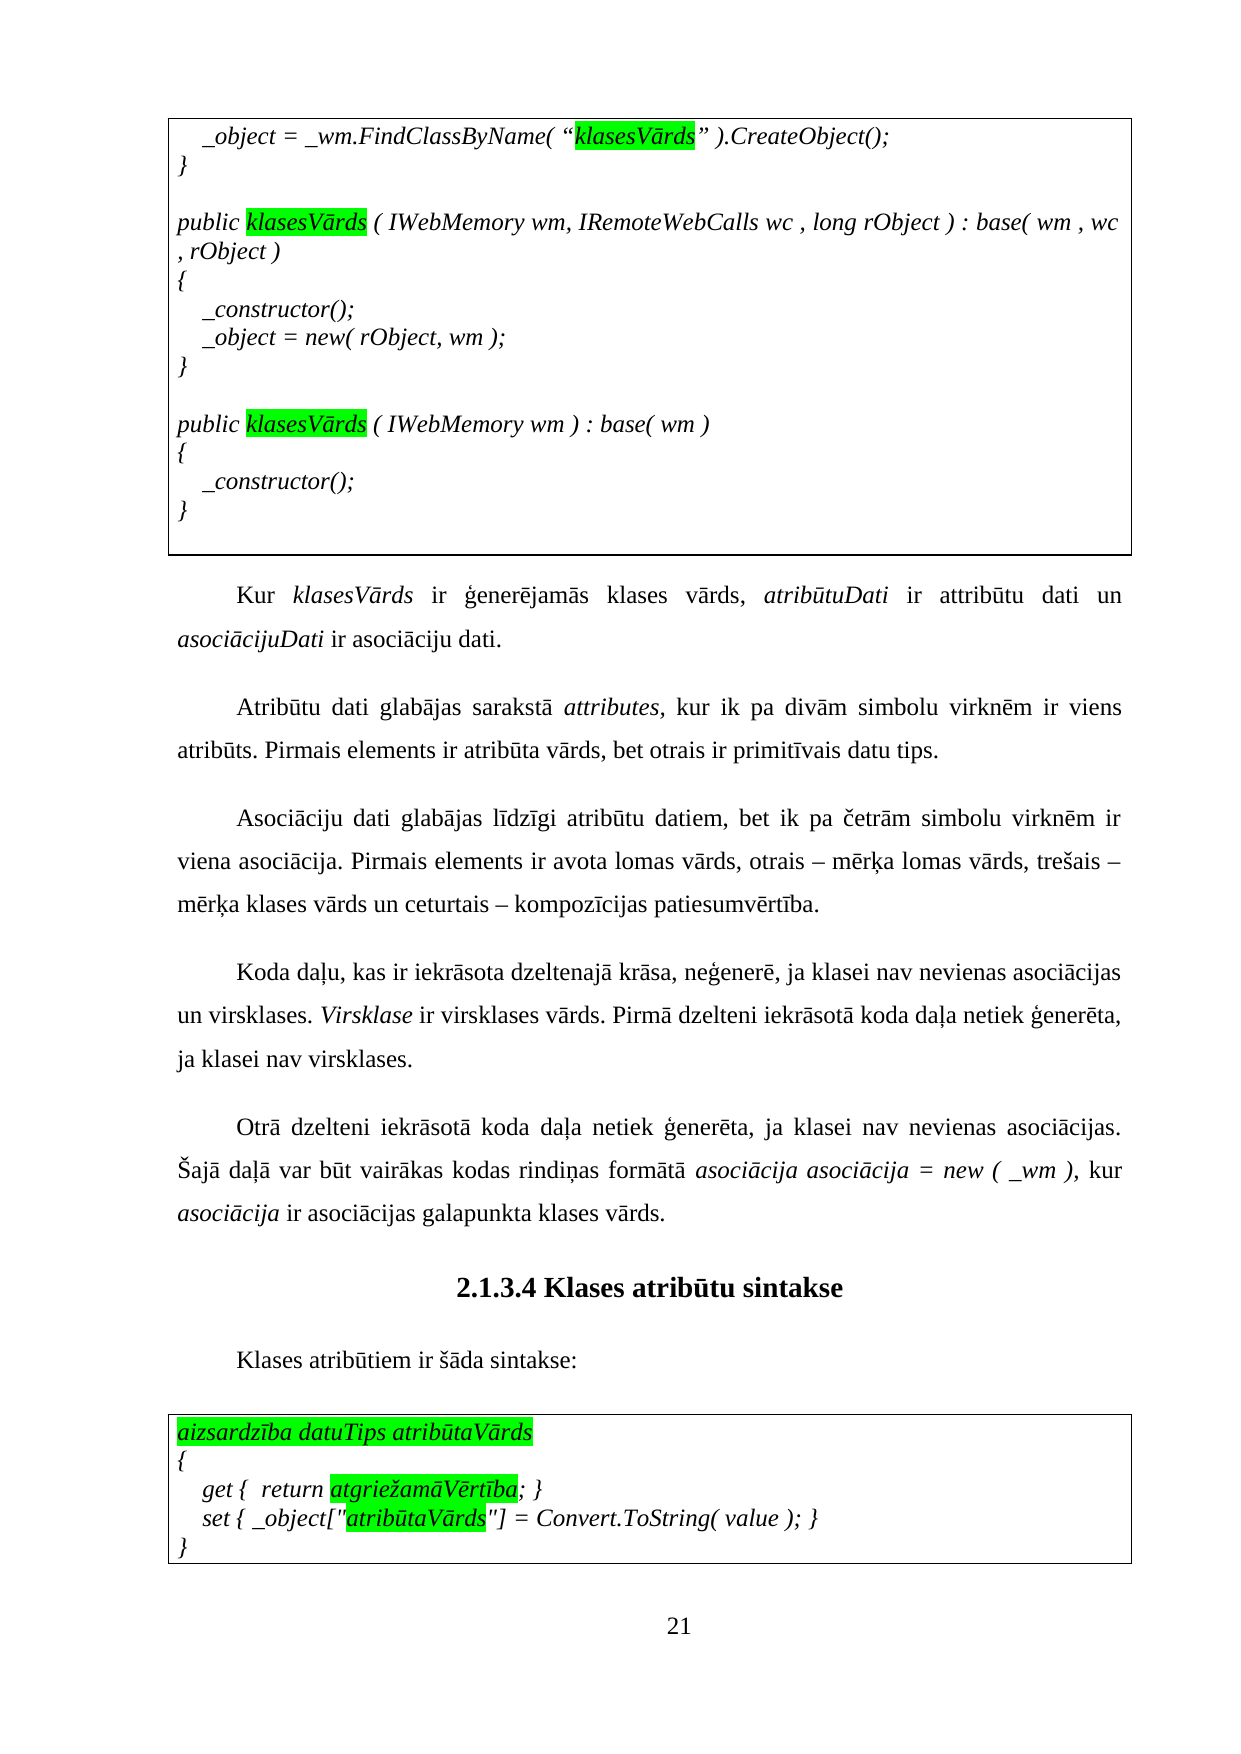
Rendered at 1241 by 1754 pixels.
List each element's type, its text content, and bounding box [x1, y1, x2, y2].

text Koda daļu, kas ir iekrāsota dzeltenajā krāsa, neģenerē, ja klasei nav nevienas asociācijas un virsklases. Virsklase ir virsklases vārds. Pirmā dzelteni iekrāsotā koda daļa netiek ģenerēta, ja klasei nav virsklases. [177, 957, 1122, 1072]
text set { _object["atribūtaVārds"] = Convert.ToString( value ); } [177, 1503, 346, 1529]
text get { return atgriežamāVērtība; } [177, 1474, 330, 1503]
text _constructor(); [177, 294, 1122, 322]
text _constructor(); [177, 466, 1122, 495]
text get { return atgriežamāVērtība; } [518, 1474, 1122, 1503]
text { [177, 437, 1122, 466]
text { [177, 1446, 1122, 1474]
text } [169, 1529, 1131, 1563]
text } [177, 351, 1122, 380]
text Kur klasesVārds ir ģenerējamās klases vārds, atribūtuDati ir attribūtu dati un asociācijuDati ir asociāciju dati. [177, 581, 1122, 652]
text } [177, 495, 1122, 524]
text aizsardzība datuTips atribūtaVārds [169, 1415, 1131, 1446]
text _object = _wm.FindClassByName( “klasesVārds” ).CreateObject(); [169, 119, 1131, 150]
text set { _object["atribūtaVārds"] = Convert.ToString( value ); } [486, 1503, 1122, 1529]
text Otrā dzelteni iekrāsotā koda daļa netiek ģenerēta, ja klasei nav nevienas asociācijas. Šajā daļā var būt vairākas kodas rindiņas formātā asociācija asociācija = new ( _wm ), kur asociācija ir asociācijas galapunkta klases vārds. [177, 1112, 1122, 1227]
text Klases atribūtiem ir šāda sintakse: [177, 1346, 1122, 1374]
text public klasesVārds ( IWebMemory wm, IRemoteWebCalls wc , long rObject ) : base( wm , wc , rObject ) [177, 207, 1122, 265]
text Atribūtu dati glabājas sarakstā attributes, kur ik pa divām simbolu virknēm ir viens atribūts. Pirmais elements ir atribūta vārds, bet otrais ir primitīvais datu tips. [177, 692, 1122, 764]
text public klasesVārds ( IWebMemory wm ) : base( wm ) [367, 409, 1122, 437]
subtitle 2.1.3.4 Klases atribūtu sintakse [177, 1270, 1122, 1304]
text } [177, 150, 1122, 179]
text { [177, 265, 1122, 294]
text Asociāciju dati glabājas līdzīgi atribūtu datiem, bet ik pa četrām simbolu virknēm ir viena asociācija. Pirmais elements ir avota lomas vārds, otrais – mērķa lomas vārds, trešais – mērķa klases vārds un ceturtais – kompozīcijas patiesumvērtība. [177, 803, 1122, 918]
text _object = new( rObject, wm ); [177, 322, 1122, 351]
